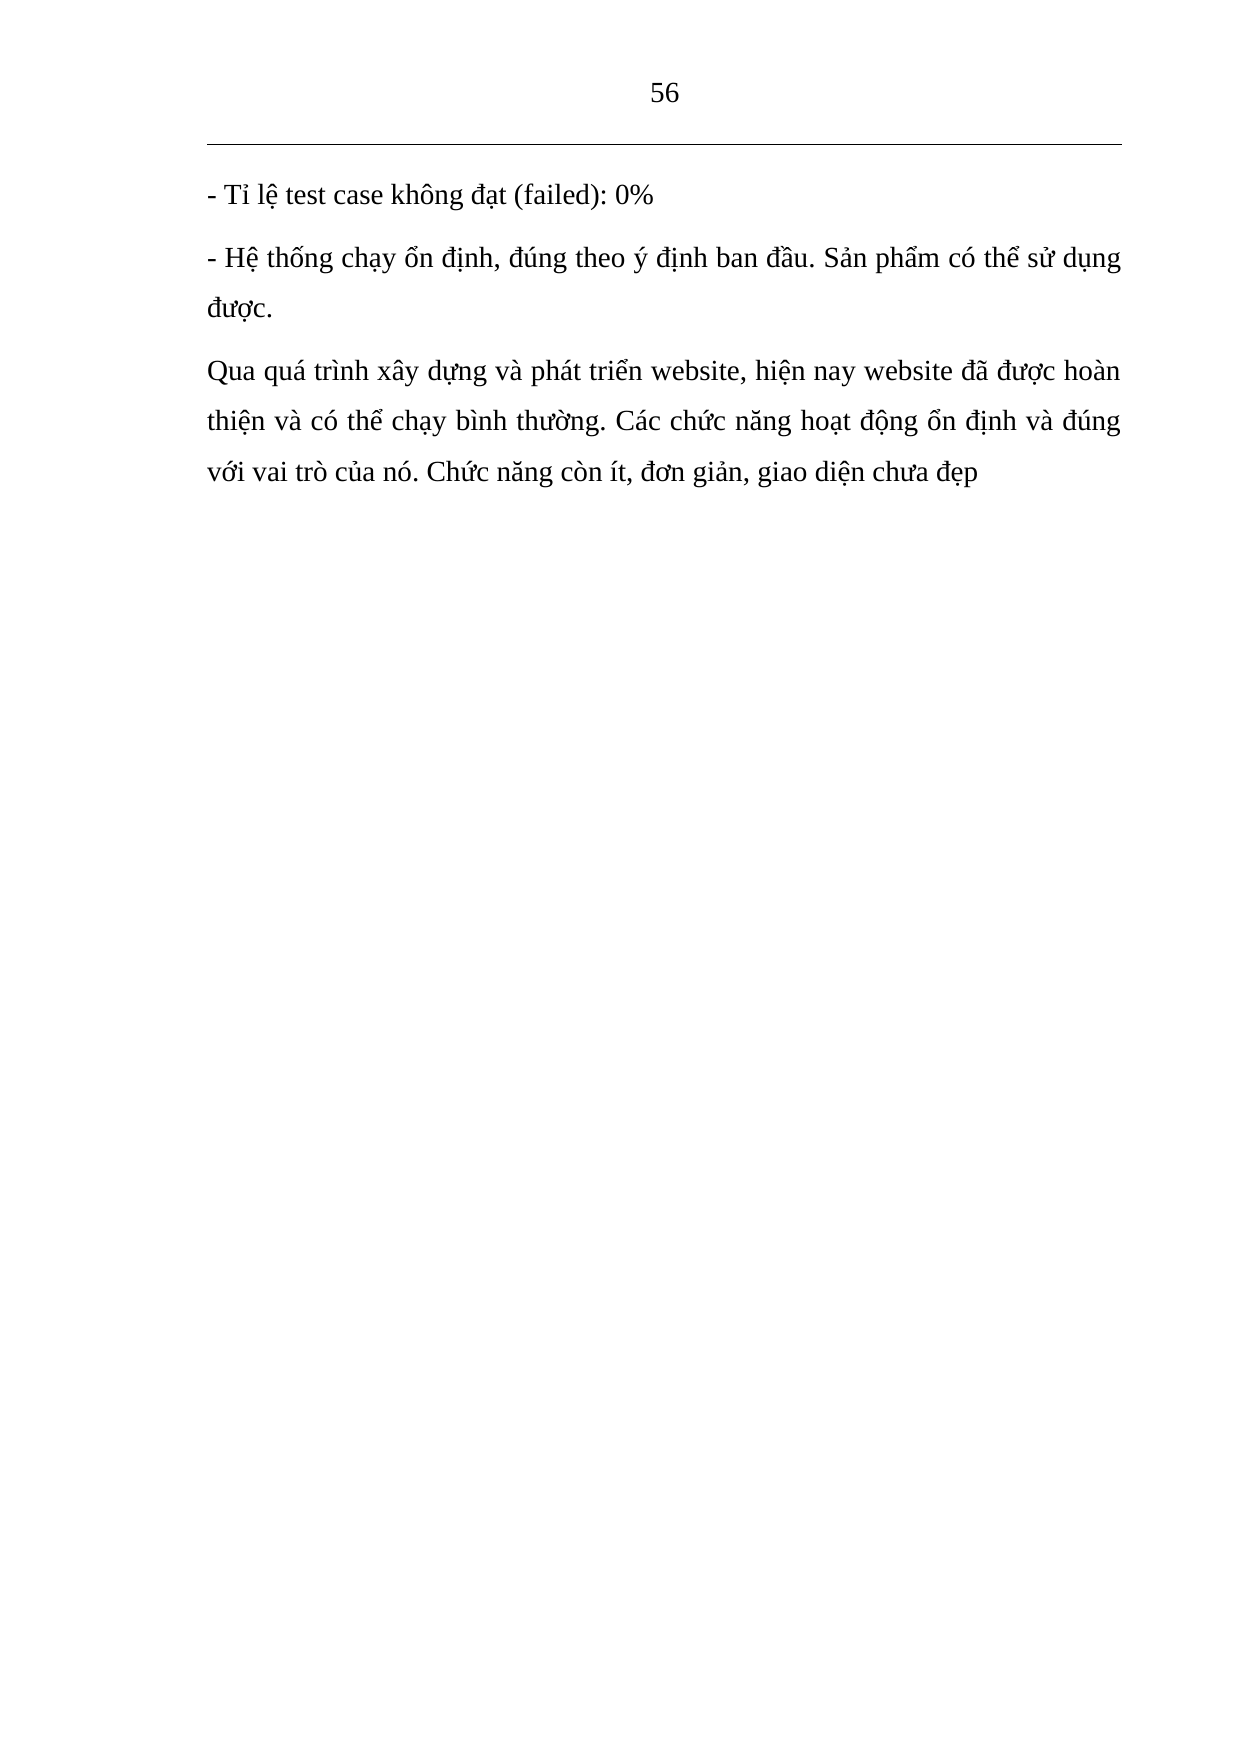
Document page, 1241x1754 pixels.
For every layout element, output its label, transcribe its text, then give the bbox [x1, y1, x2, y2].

text - Tỉ lệ test case không đạt (failed): 0% [207, 177, 1122, 211]
text - Hệ thống chạy ổn định, đúng theo ý định ban đầu. Sản phẩm có thể sử dụng được. [207, 240, 1122, 324]
text Qua quá trình xây dựng và phát triển website, hiện nay website đã được hoàn thiện và có thể chạy bình thường. Các chức năng hoạt động ổn định và đúng với vai trò của nó. Chức năng còn ít, đơn giản, giao diện chưa đẹp [207, 353, 1122, 487]
